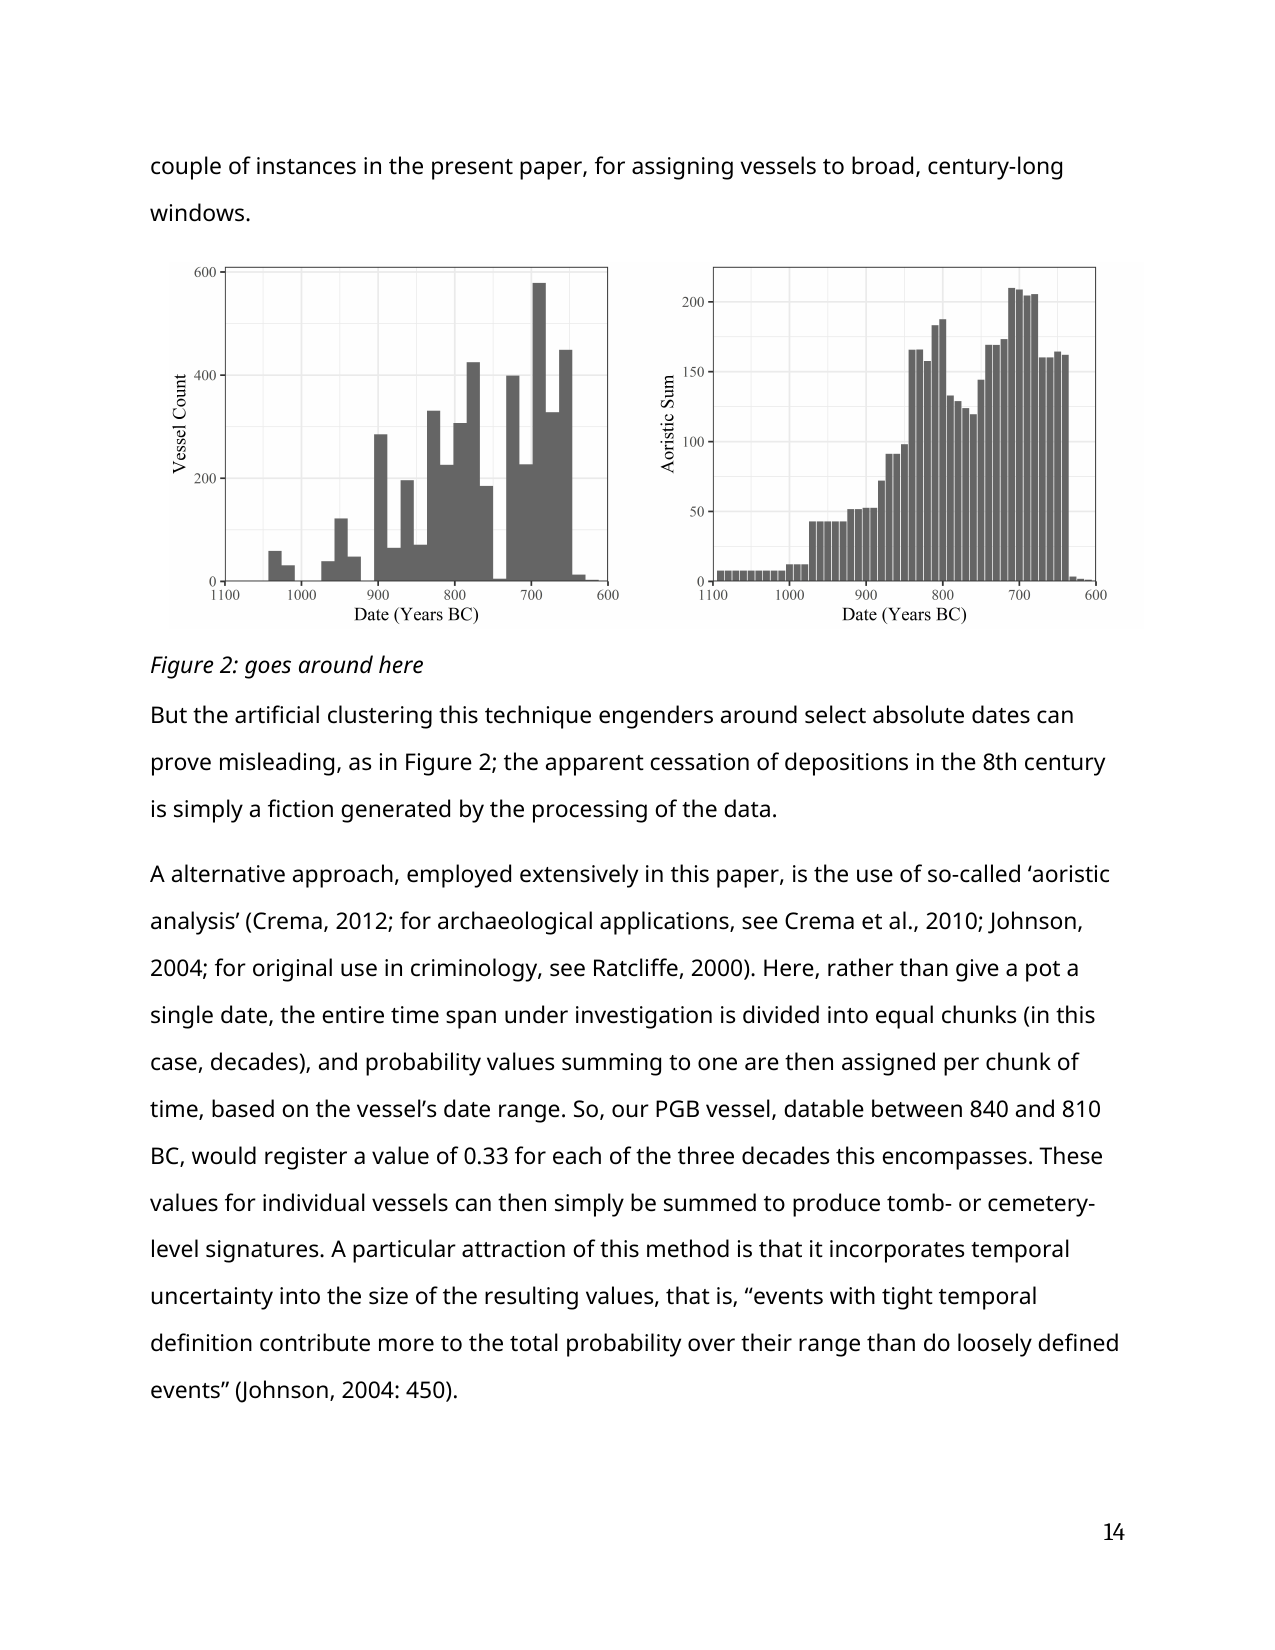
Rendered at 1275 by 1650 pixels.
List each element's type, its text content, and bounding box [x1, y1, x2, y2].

text But the artificial clustering this technique engenders around select absolute dates can prove misleading, as in Figure 2; the apparent cessation of depositions in the 8th century is simply a fiction generated by the processing of the data. [150, 699, 1125, 824]
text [150, 150, 1125, 228]
text A alternative approach, employed extensively in this paper, is the use of so-called ‘aoristic analysis’ (Crema, 2012; for archaeological applications, see Crema et al., 2010; Johnson, 2004; for original use in criminology, see Ratcliffe, 2000). Here, rather than give a pot a single date, the entire time span under investigation is divided into equal chunks (in this case, decades), and probability values summing to one are then assigned per chunk of time, based on the vessel’s date range. So, our PGB vessel, datable between 840 and 810 BC, would register a value of 0.33 for each of the three decades this encompasses. These values for individual vessels can then simply be summed to produce tomb- or cemetery-level signatures. A particular attraction of this method is that it incorporates temporal uncertainty into the size of the resulting values, that is, “events with tight temporal definition contribute more to the total probability over their range than do loosely defined events” (Johnson, 2004: 450). [150, 858, 1125, 1405]
text Figure 2: goes around here [150, 649, 1125, 680]
picture [168, 262, 1144, 629]
